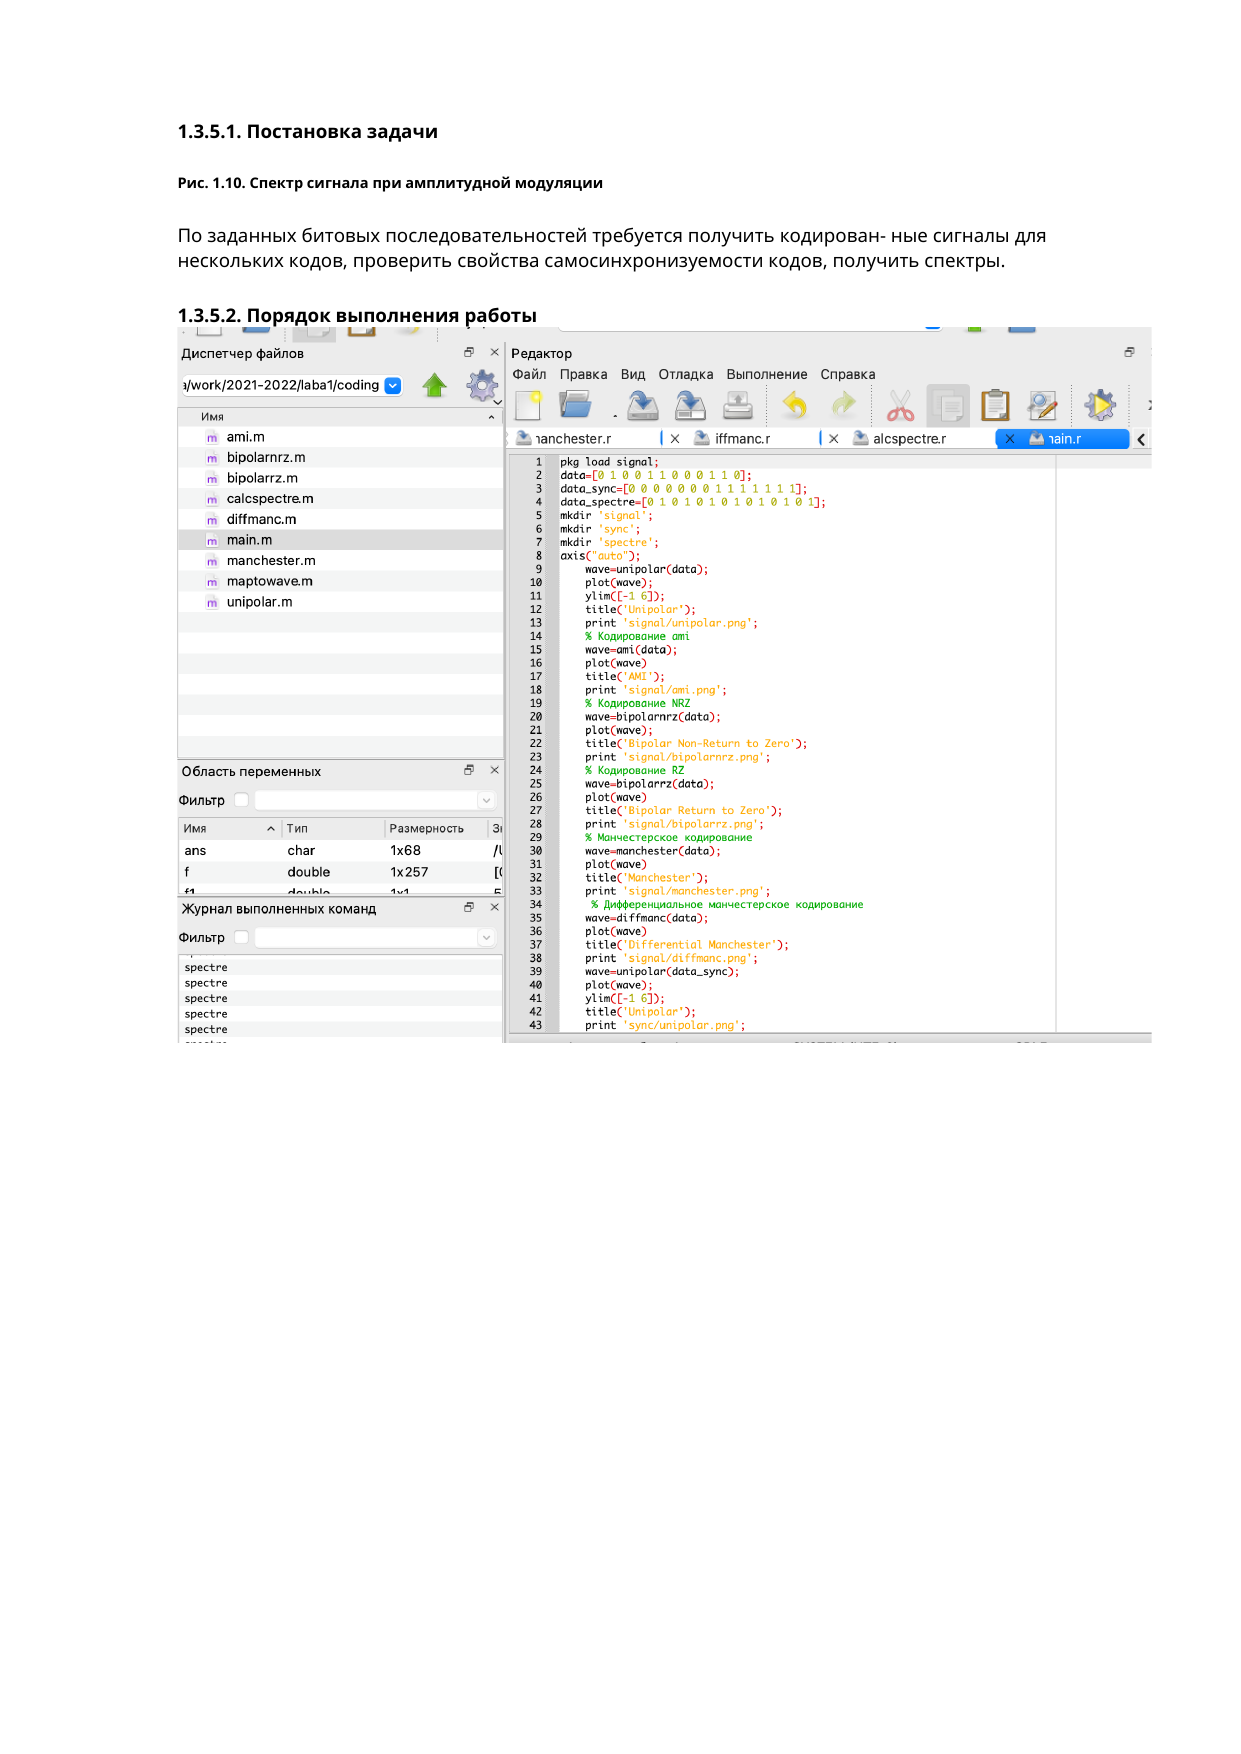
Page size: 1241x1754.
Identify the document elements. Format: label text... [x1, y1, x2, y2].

text По заданных битовых последовательностей требуется получить кодирован- ные сигналы для нескольких кодов, проверить свойства самосинхронизуемости кодов, получить спектры. [177, 222, 1152, 273]
text 1.3.5.1. Постановка задачи [177, 118, 1152, 144]
text Рис. 1.10. Спектр сигнала при амплитудной модуляции [177, 173, 1152, 193]
picture [177, 327, 1152, 1043]
text 1.3.5.2. Порядок выполнения работы [177, 302, 1152, 327]
